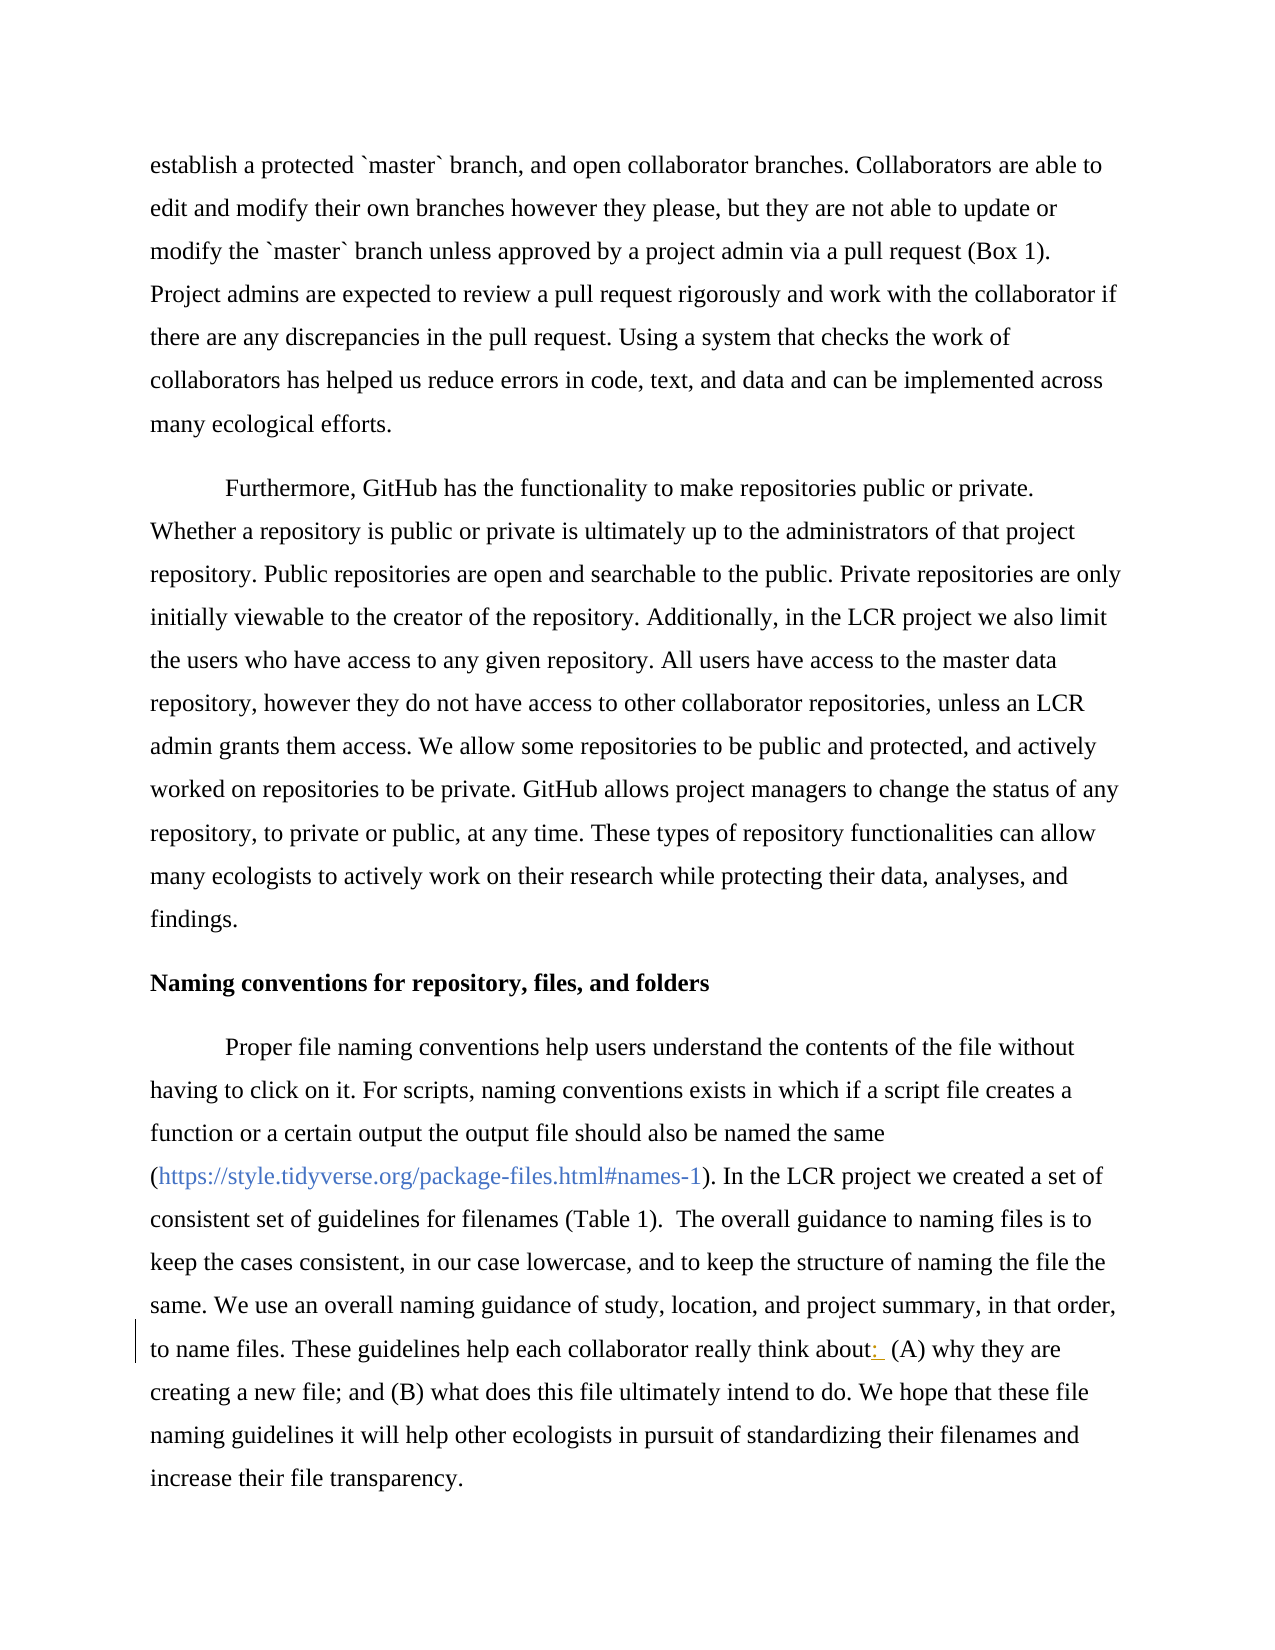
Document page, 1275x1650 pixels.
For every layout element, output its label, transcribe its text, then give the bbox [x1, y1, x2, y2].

text Furthermore, GitHub has the functionality to make repositories public or private. Whether a repository is public or private is ultimately up to the administrators of that project repository. Public repositories are open and searchable to the public. Private repositories are only initially viewable to the creator of the repository. Additionally, in the LCR project we also limit the users who have access to any given repository. All users have access to the master data repository, however they do not have access to other collaborator repositories, unless an LCR admin grants them access. We allow some repositories to be public and protected, and actively worked on repositories to be private. GitHub allows project managers to change the status of any repository, to private or public, at any time. These types of repository functionalities can allow many ecologists to actively work on their research while protecting their data, analyses, and findings. [150, 473, 1125, 933]
text Naming conventions for repository, files, and folders [150, 968, 1125, 997]
text Proper file naming conventions help users understand the contents of the file without having to click on it. For scripts, naming conventions exists in which if a script file creates a function or a certain output the output file should also be named the same (https://style.tidyverse.org/package-files.html#names-1). In the LCR project we created a set of consistent set of guidelines for filenames (Table 1). The overall guidance to naming files is to keep the cases consistent, in our case lowercase, and to keep the structure of naming the file the same. We use an overall naming guidance of study, location, and project summary, in that order, to name files. These guidelines help each collaborator really think about (A) why they are creating a new file; and (B) what does this file ultimately intend to do. We hope that these file naming guidelines it will help other ecologists in pursuit of standardizing their filenames and increase their file transparency. [150, 1032, 1125, 1492]
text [150, 150, 1125, 437]
